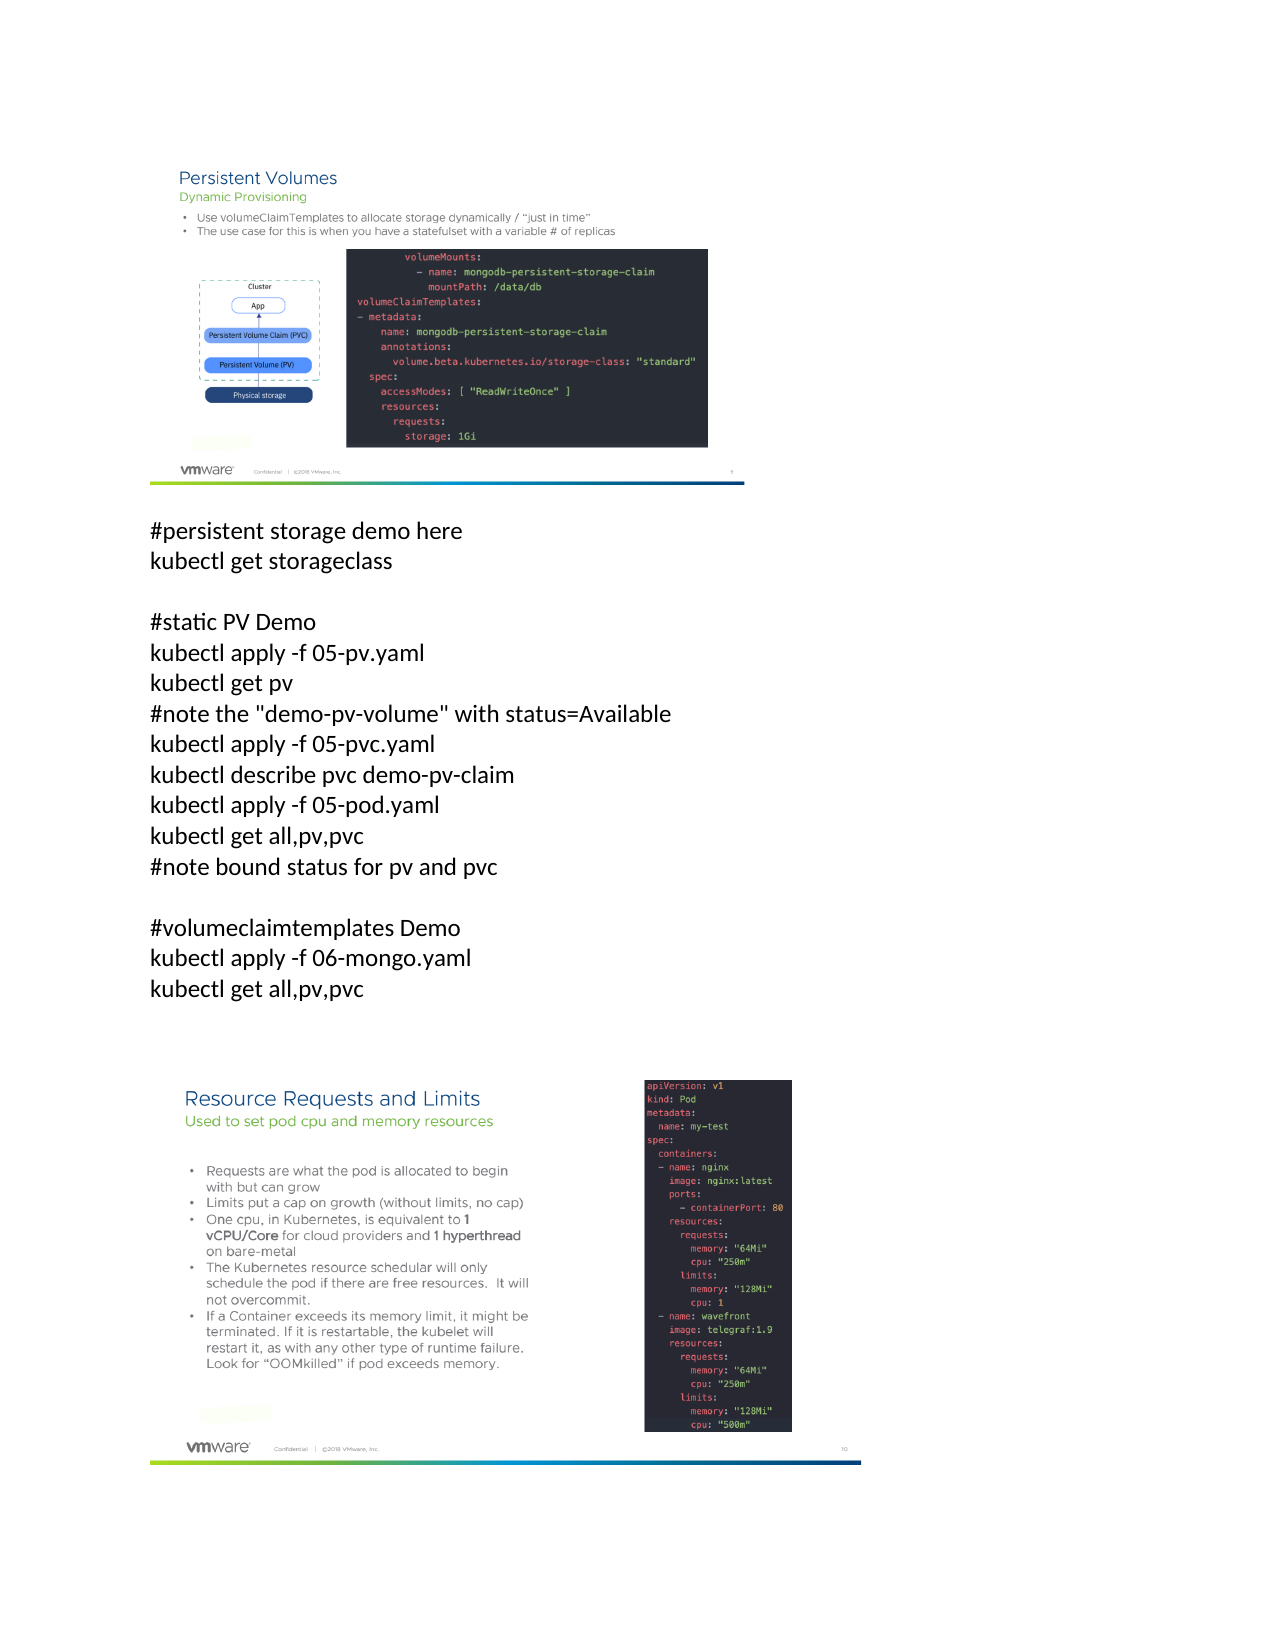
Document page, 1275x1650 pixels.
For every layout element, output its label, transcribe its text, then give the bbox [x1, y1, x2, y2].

text kubectl apply -f 05-pod.yaml [150, 789, 1125, 820]
text kubectl apply -f 06-mongo.yaml [150, 942, 1125, 973]
text kubectl apply -f 05-pv.yaml [150, 637, 1125, 667]
text kubectl get pv [150, 667, 1125, 698]
text kubectl get all,pv,pvc [150, 973, 1125, 1003]
text kubectl apply -f 05-pvc.yaml [150, 728, 1125, 759]
text kubectl get storageclass [150, 545, 1125, 576]
text kubectl get all,pv,pvc [150, 820, 1125, 851]
text kubectl describe pvc demo-pv-claim [150, 759, 1125, 789]
text #static PV Demo [150, 606, 1125, 637]
text #persistent storage demo here [150, 515, 1125, 545]
text #note the "demo-pv-volume" with status=Available [150, 698, 1125, 728]
text #volumeclaimtemplates Demo [150, 912, 1125, 942]
text #note bound status for pv and pvc [150, 851, 1125, 881]
